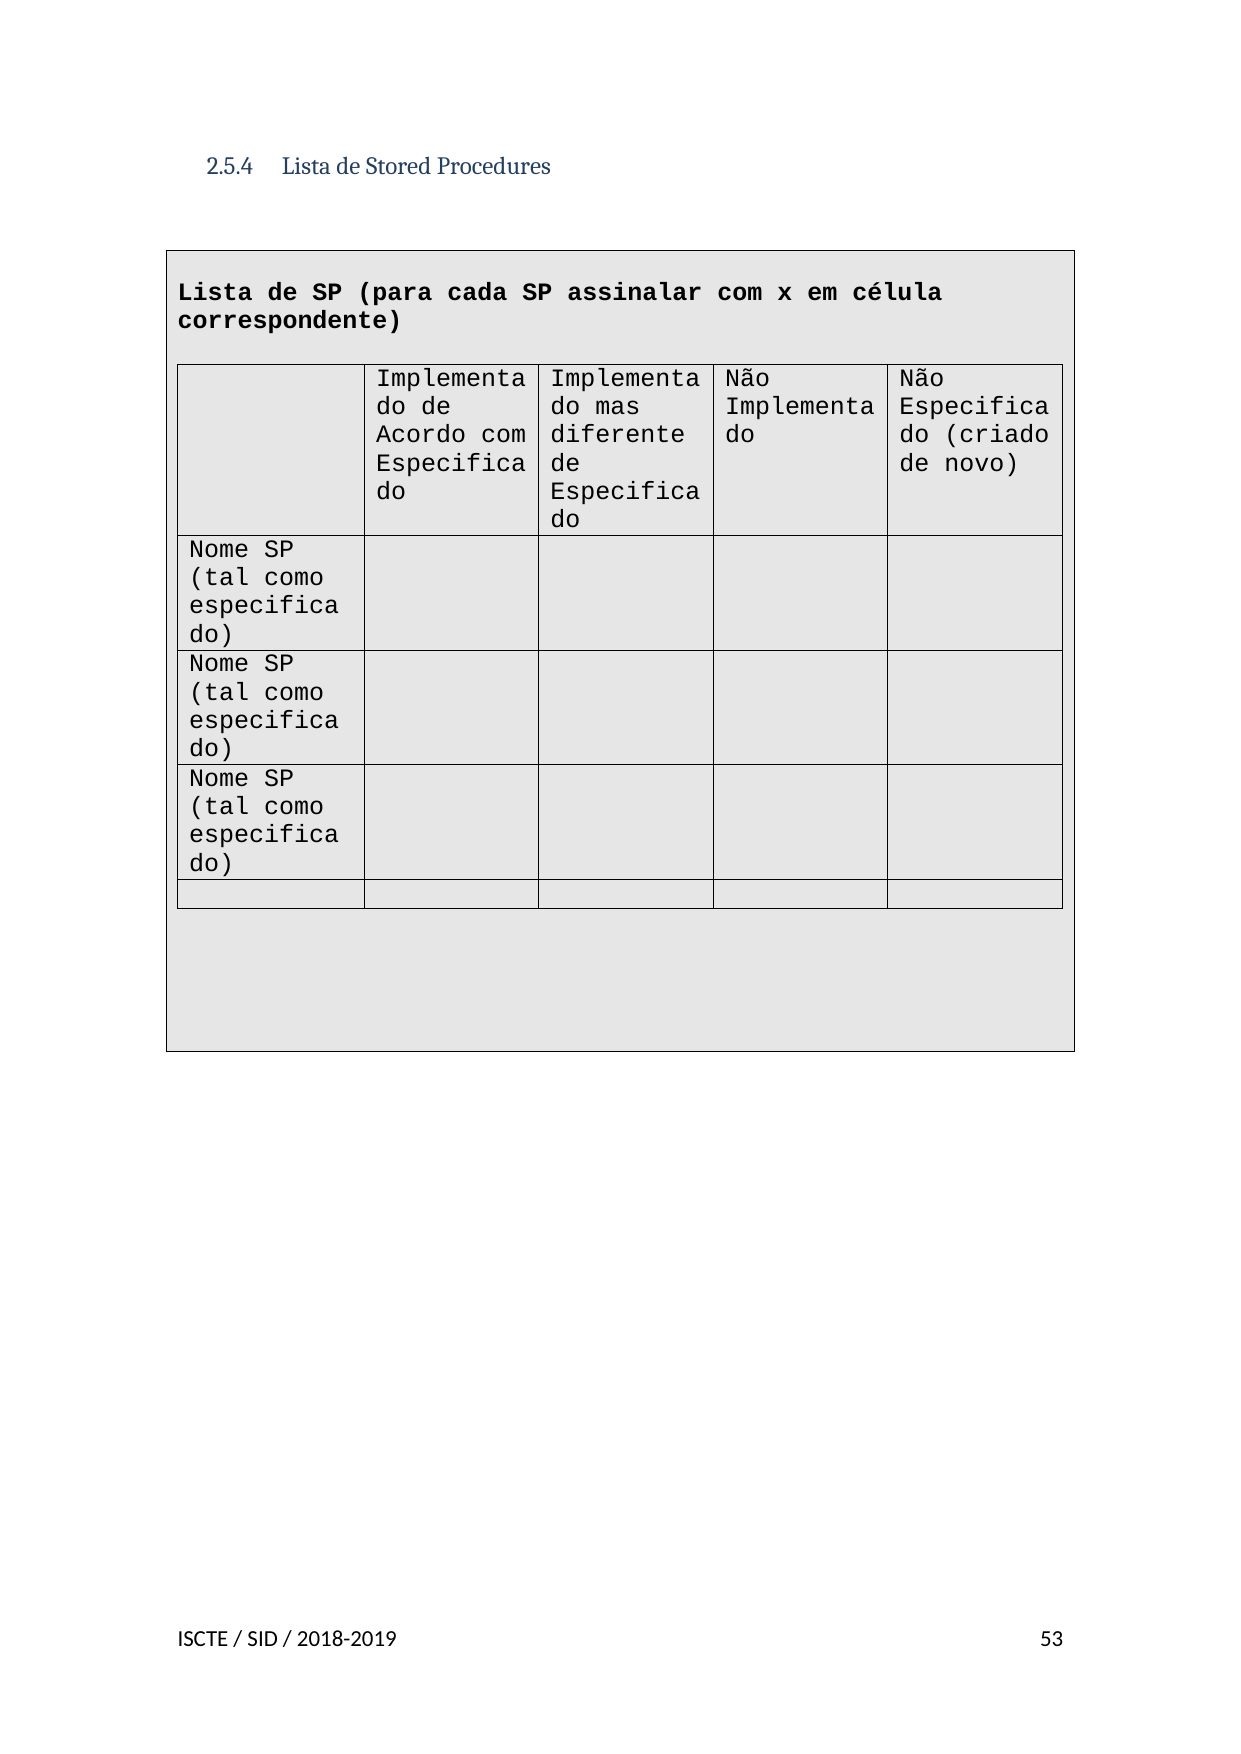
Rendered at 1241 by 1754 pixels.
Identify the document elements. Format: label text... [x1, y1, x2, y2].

subtitle Lista de Stored Procedures [207, 152, 1063, 181]
table_header Lista de SP (para cada SP assinalar com x em célula correspondente) [167, 251, 1074, 1051]
